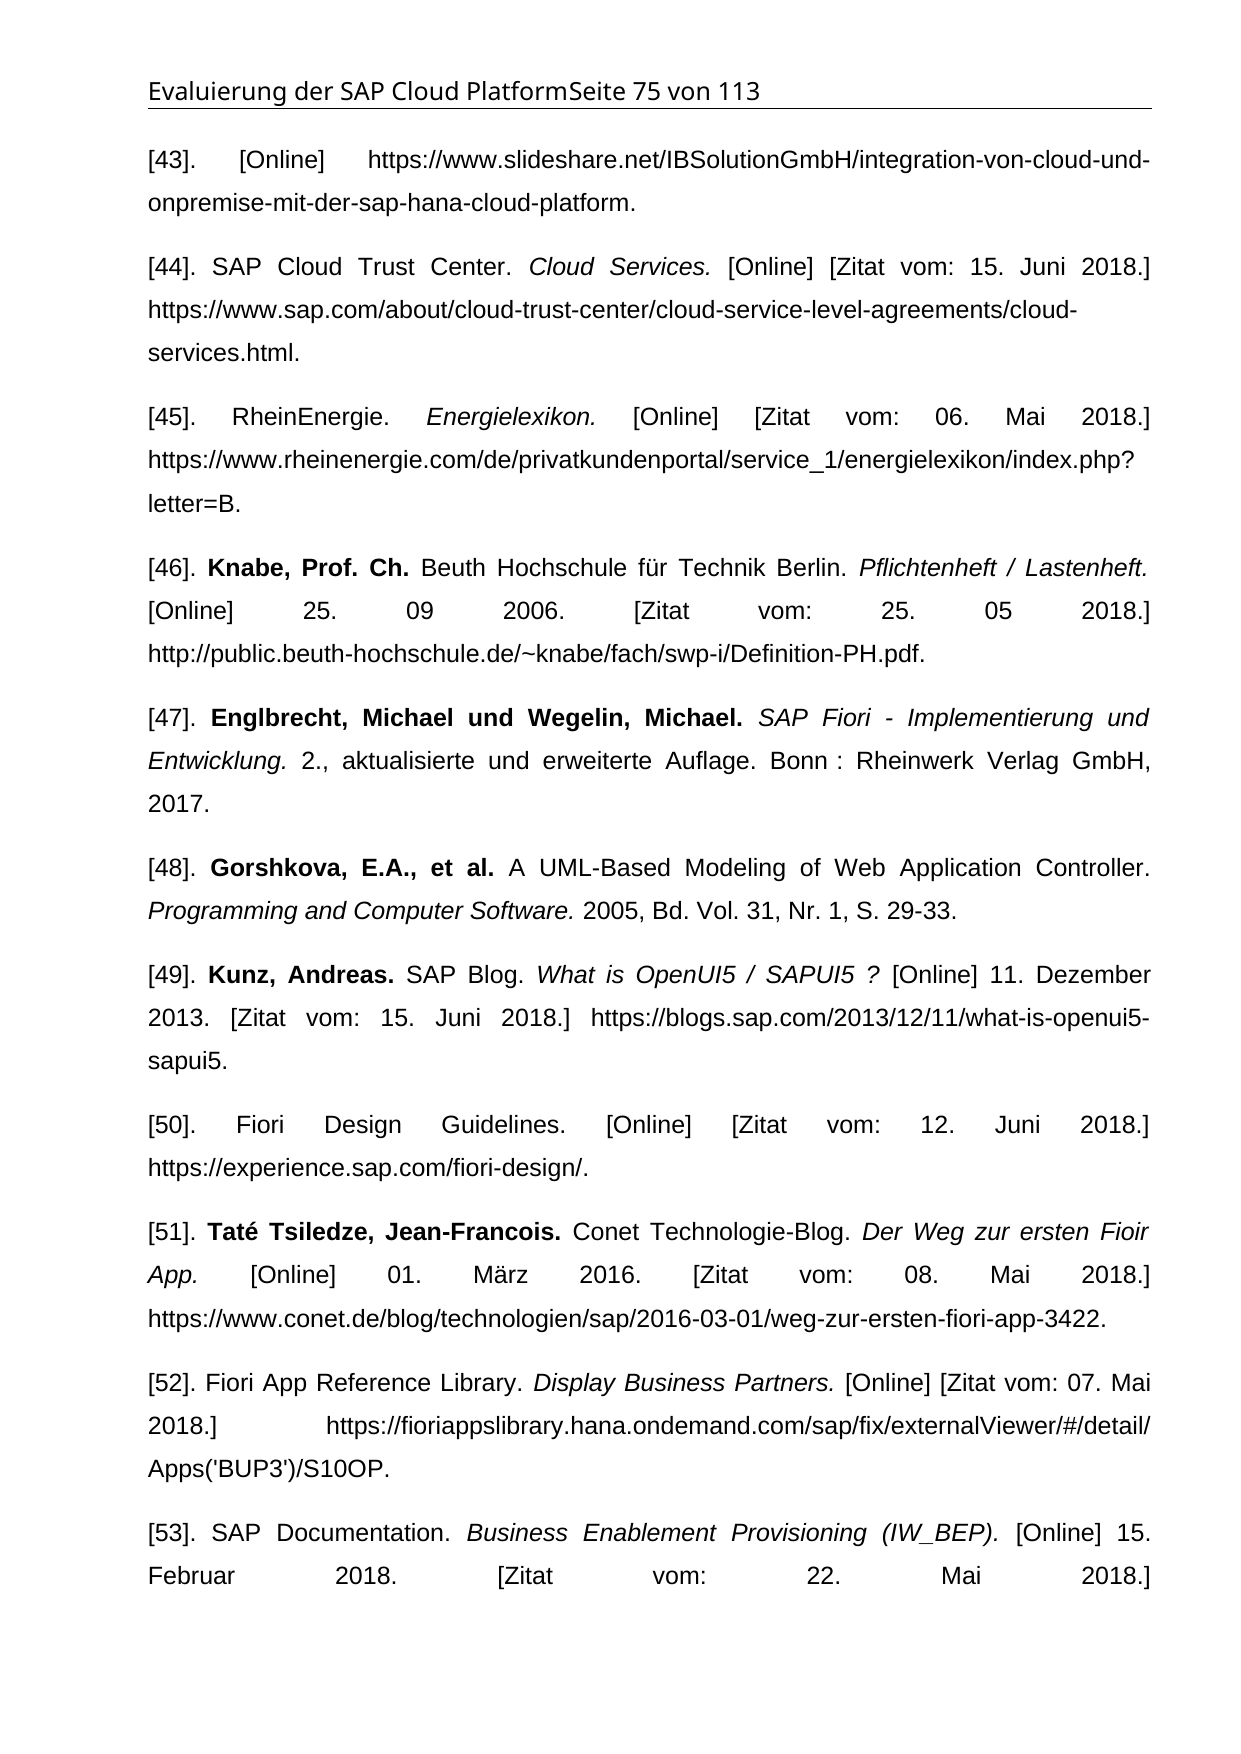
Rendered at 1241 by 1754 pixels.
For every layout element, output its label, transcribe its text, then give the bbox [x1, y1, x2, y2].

text [45]. RheinEnergie. Energielexikon. [Online] [Zitat vom: 06. Mai 2018.] https://www.rheinenergie.com/de/privatkundenportal/service_1/energielexikon/index.php?letter=B. [148, 402, 1152, 517]
text [43]. [Online] https://www.slideshare.net/IBSolutionGmbH/integration-von-cloud-und-onpremise-mit-der-sap-hana-cloud-platform. [148, 145, 1152, 217]
text [47]. Englbrecht, Michael und Wegelin, Michael. SAP Fiori - Implementierung und Entwicklung. 2., aktualisierte und erweiterte Auflage. Bonn : Rheinwerk Verlag GmbH, 2017. [148, 703, 1152, 818]
text [51]. Taté Tsiledze, Jean-Francois. Conet Technologie-Blog. Der Weg zur ersten Fioir App. [Online] 01. März 2016. [Zitat vom: 08. Mai 2018.] https://www.conet.de/blog/technologien/sap/2016-03-01/weg-zur-ersten-fiori-app-3422. [148, 1217, 1152, 1332]
text [52]. Fiori App Reference Library. Display Business Partners. [Online] [Zitat vom: 07. Mai 2018.] https://fioriappslibrary.hana.ondemand.com/sap/fix/externalViewer/#/detail/Apps('BUP3')/S10OP. [148, 1368, 1152, 1483]
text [148, 1518, 1152, 1590]
text [46]. Knabe, Prof. Ch. Beuth Hochschule für Technik Berlin. Pflichtenheft / Lastenheft. [Online] 25. 09 2006. [Zitat vom: 25. 05 2018.] http://public.beuth-hochschule.de/~knabe/fach/swp-i/Definition-PH.pdf. [148, 553, 1152, 668]
text [44]. SAP Cloud Trust Center. Cloud Services. [Online] [Zitat vom: 15. Juni 2018.] https://www.sap.com/about/cloud-trust-center/cloud-service-level-agreements/cloud-services.html. [148, 252, 1152, 367]
text [48]. Gorshkova, E.A., et al. A UML-Based Modeling of Web Application Controller. Programming and Computer Software. 2005, Bd. Vol. 31, Nr. 1, S. 29-33. [148, 853, 1152, 925]
text [49]. Kunz, Andreas. SAP Blog. What is OpenUI5 / SAPUI5 ? [Online] 11. Dezember 2013. [Zitat vom: 15. Juni 2018.] https://blogs.sap.com/2013/12/11/what-is-openui5-sapui5. [148, 960, 1152, 1075]
text [50]. Fiori Design Guidelines. [Online] [Zitat vom: 12. Juni 2018.] https://experience.sap.com/fiori-design/. [148, 1110, 1152, 1182]
